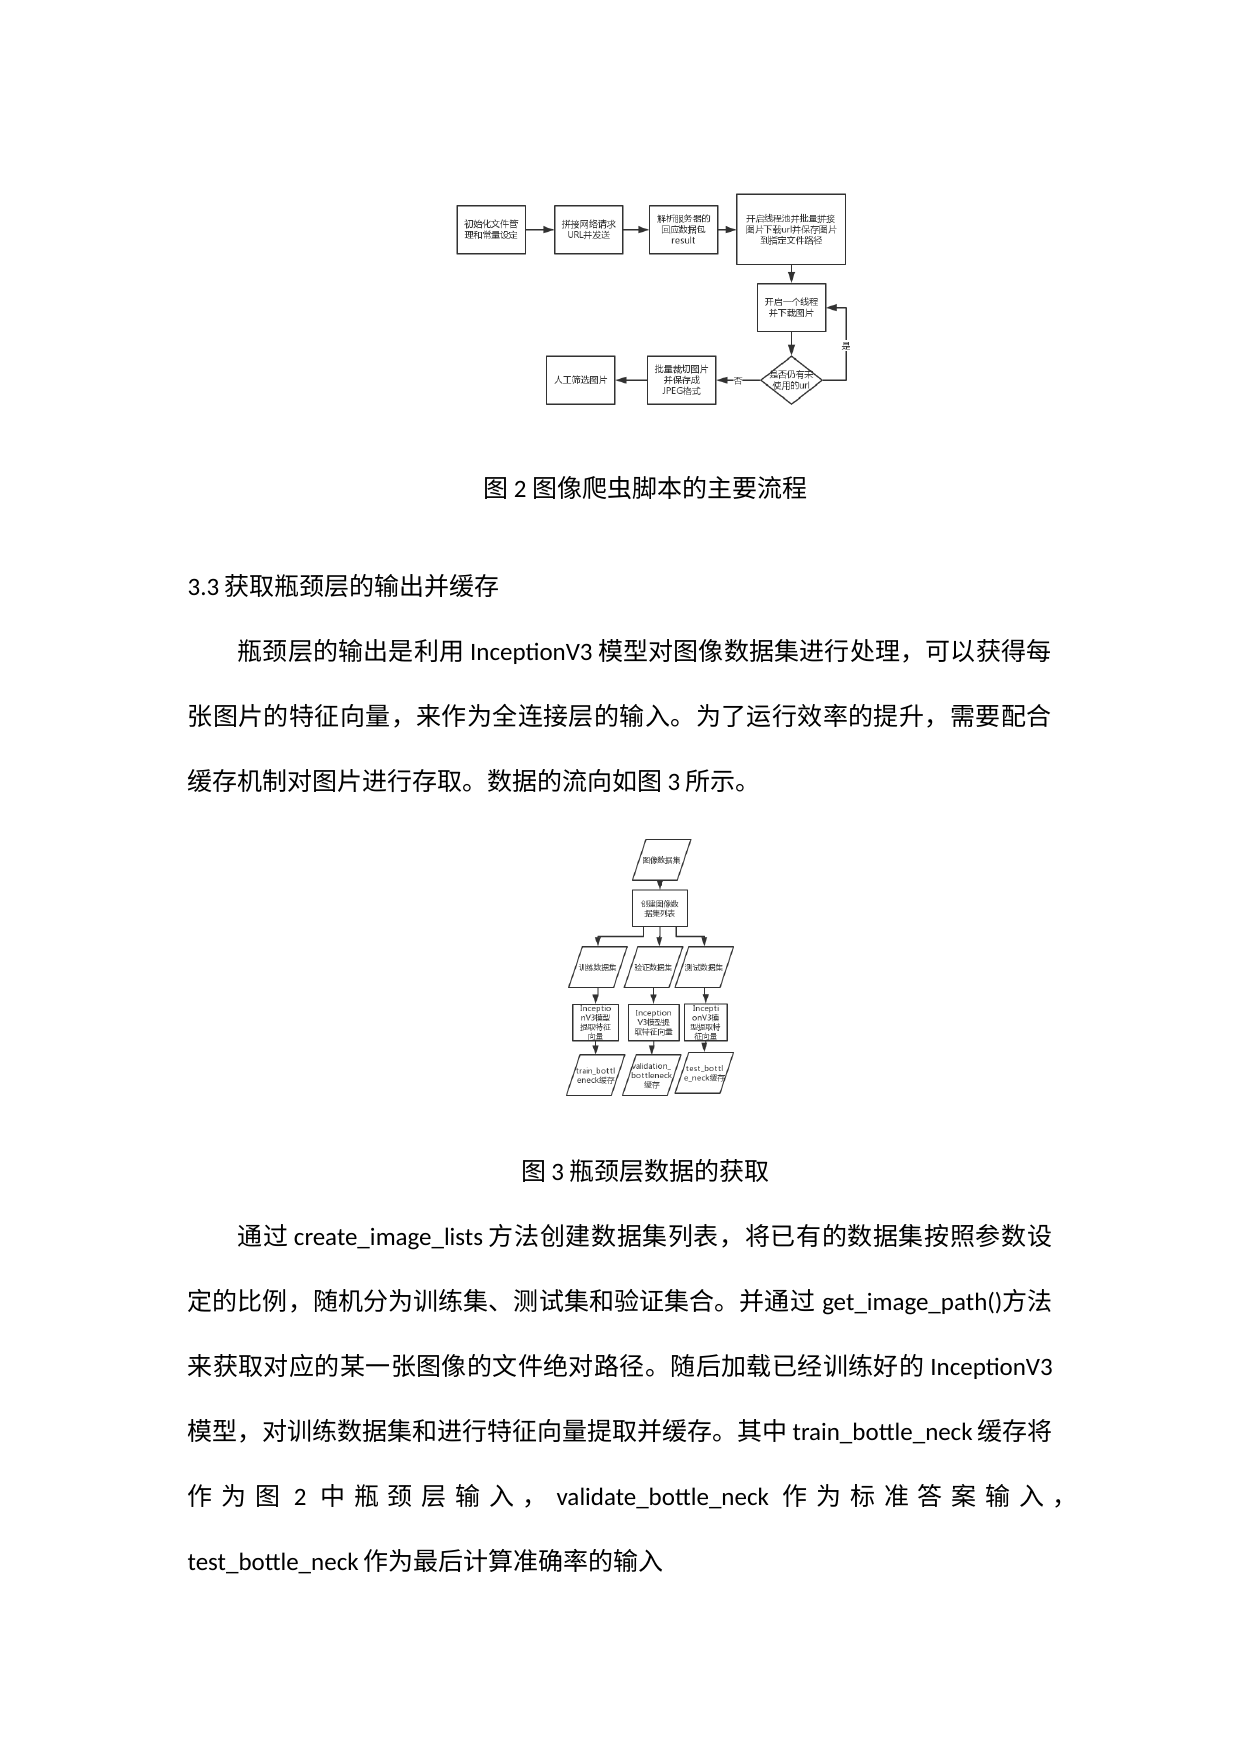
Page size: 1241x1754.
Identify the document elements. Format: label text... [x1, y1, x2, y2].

picture [424, 162, 867, 425]
text 图2 图像爬虫脚本的主要流程 [187, 454, 1053, 519]
text 通过create_image_lists方法创建数据集列表，将已有的数据集按照参数设定的比例，随机分为训练集、测试集和验证集合。并通过get_image_path()方法来获取对应的某一张图像的文件绝对路径。随后加载已经训练好的InceptionV3模型，对训练数据集和进行特征向量提取并缓存。其中train_bottle_neck缓存将作为图2中瓶颈层输入，validate_bottle_neck作为标准答案输入，test_bottle_neck作为最后计算准确率的输入 [187, 1202, 1053, 1592]
text 图3 瓶颈层数据的获取 [187, 1137, 1053, 1202]
text 3.3获取瓶颈层的输出并缓存 [187, 552, 1053, 617]
picture [538, 812, 752, 1114]
text 瓶颈层的输出是利用InceptionV3模型对图像数据集进行处理，可以获得每张图片的特征向量，来作为全连接层的输入。为了运行效率的提升，需要配合缓存机制对图片进行存取。数据的流向如图3所示。 [187, 617, 1053, 812]
